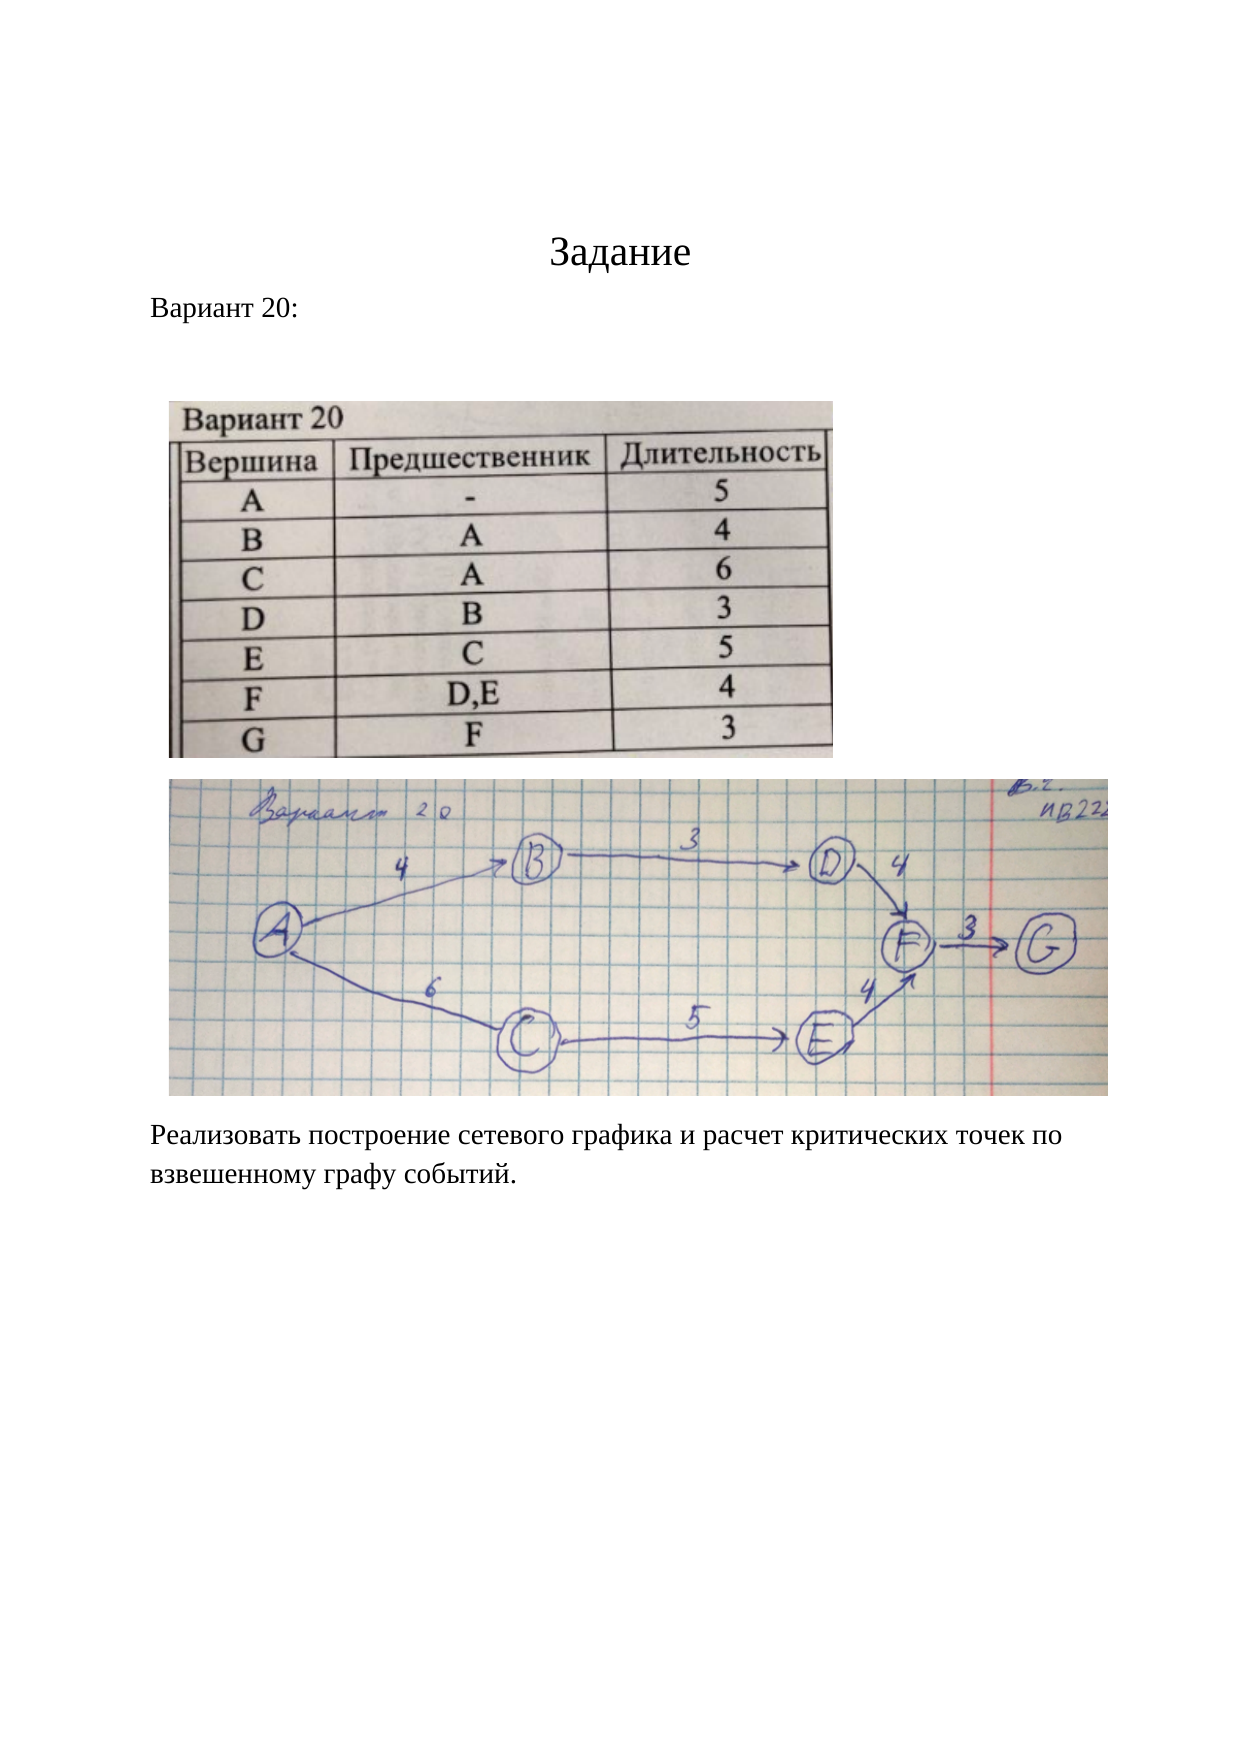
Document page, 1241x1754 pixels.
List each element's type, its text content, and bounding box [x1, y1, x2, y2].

text Реализовать построение сетевого графика и расчет критических точек по взвешенному графу событий. [150, 1117, 1090, 1190]
subtitle Задание [150, 226, 1090, 274]
text Вариант 20: [150, 290, 1090, 324]
